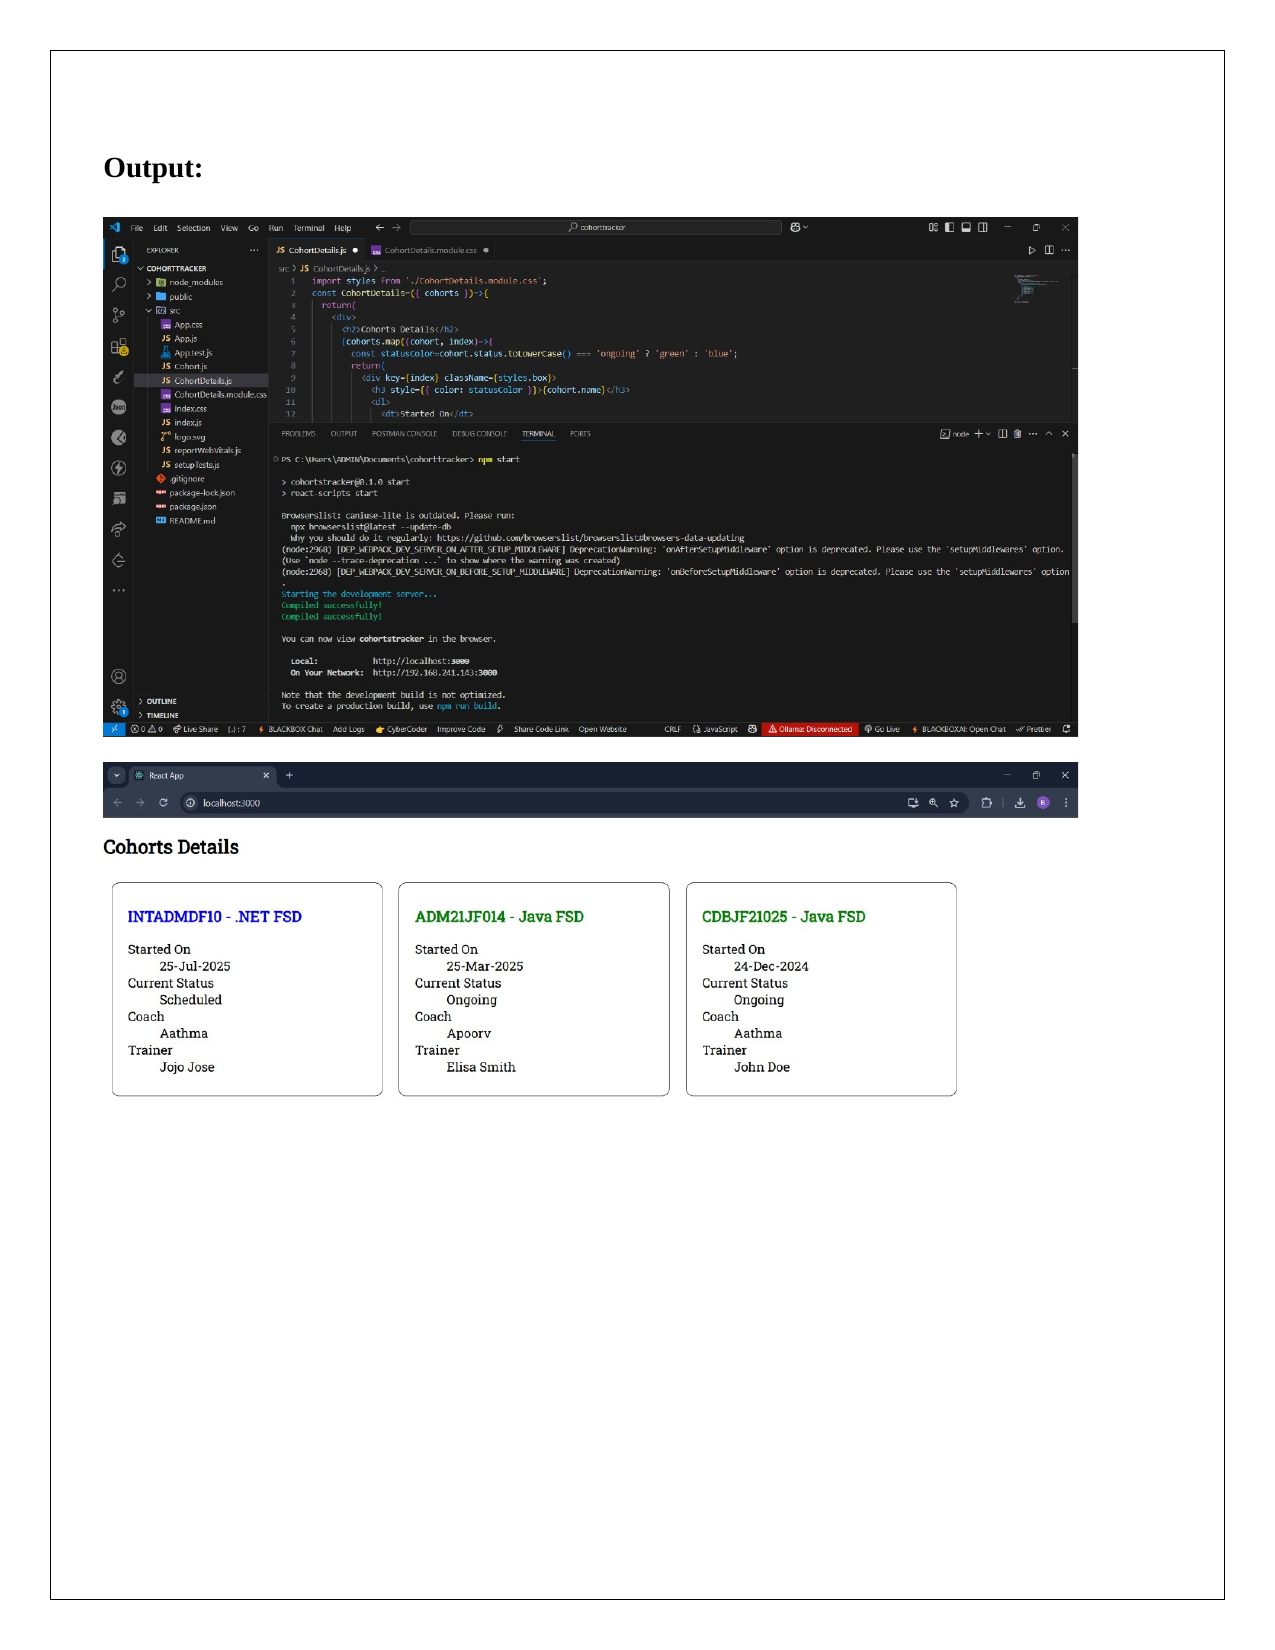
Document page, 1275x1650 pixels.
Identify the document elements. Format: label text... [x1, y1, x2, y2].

text Output: [103, 150, 1181, 183]
picture [103, 762, 1079, 1279]
picture [103, 217, 1079, 737]
